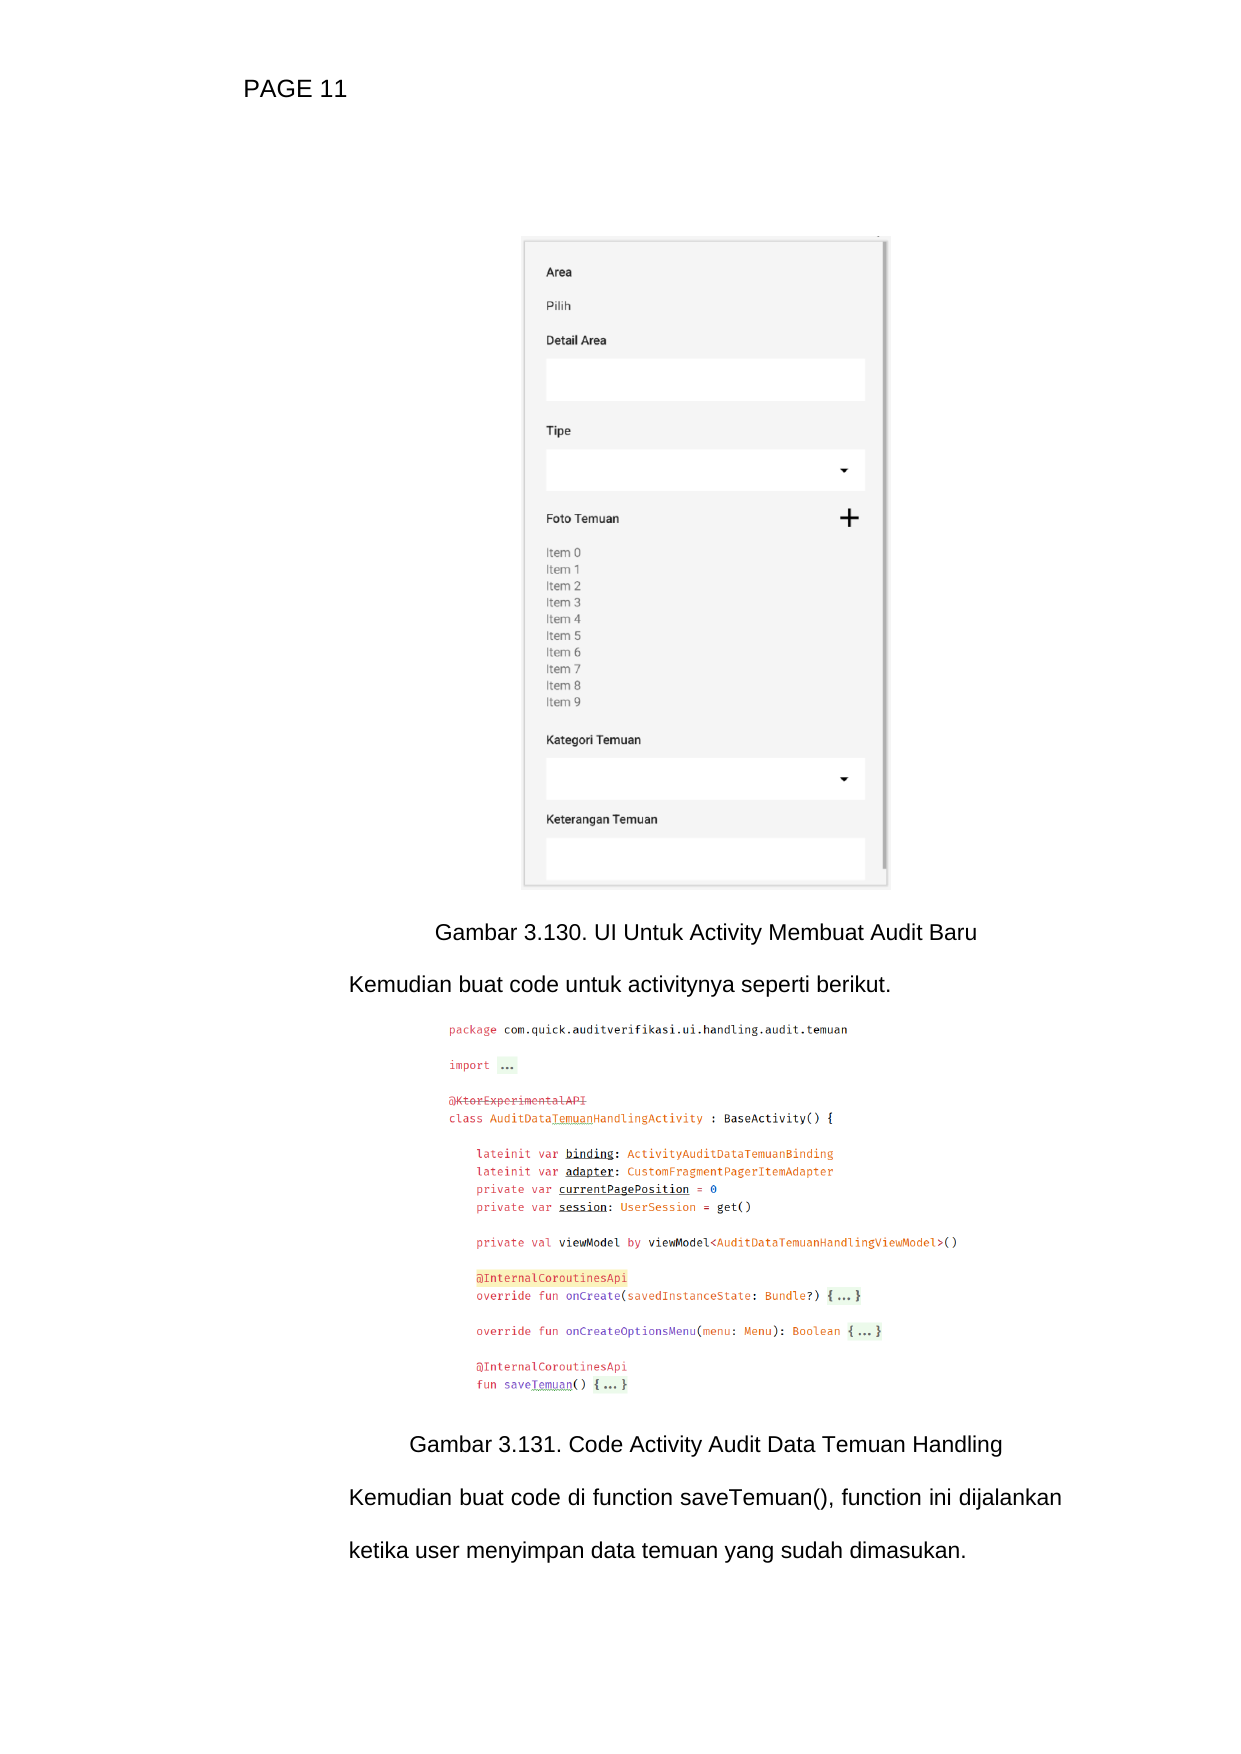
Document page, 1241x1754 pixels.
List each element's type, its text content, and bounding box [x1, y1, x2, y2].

picture [521, 236, 891, 890]
picture [448, 1023, 963, 1403]
title Kemudian buat code untuk activitynya seperti berikut. [349, 971, 1063, 997]
text Gambar 3.130. UI Untuk Activity Membuat Audit Baru [349, 918, 1063, 945]
title Kemudian buat code di function saveTemuan(), function ini dijalankan ketika user menyimpan data temuan yang sudah dimasukan. [349, 1484, 1063, 1563]
text Gambar 3.131. Code Activity Audit Data Temuan Handling [349, 1431, 1063, 1458]
